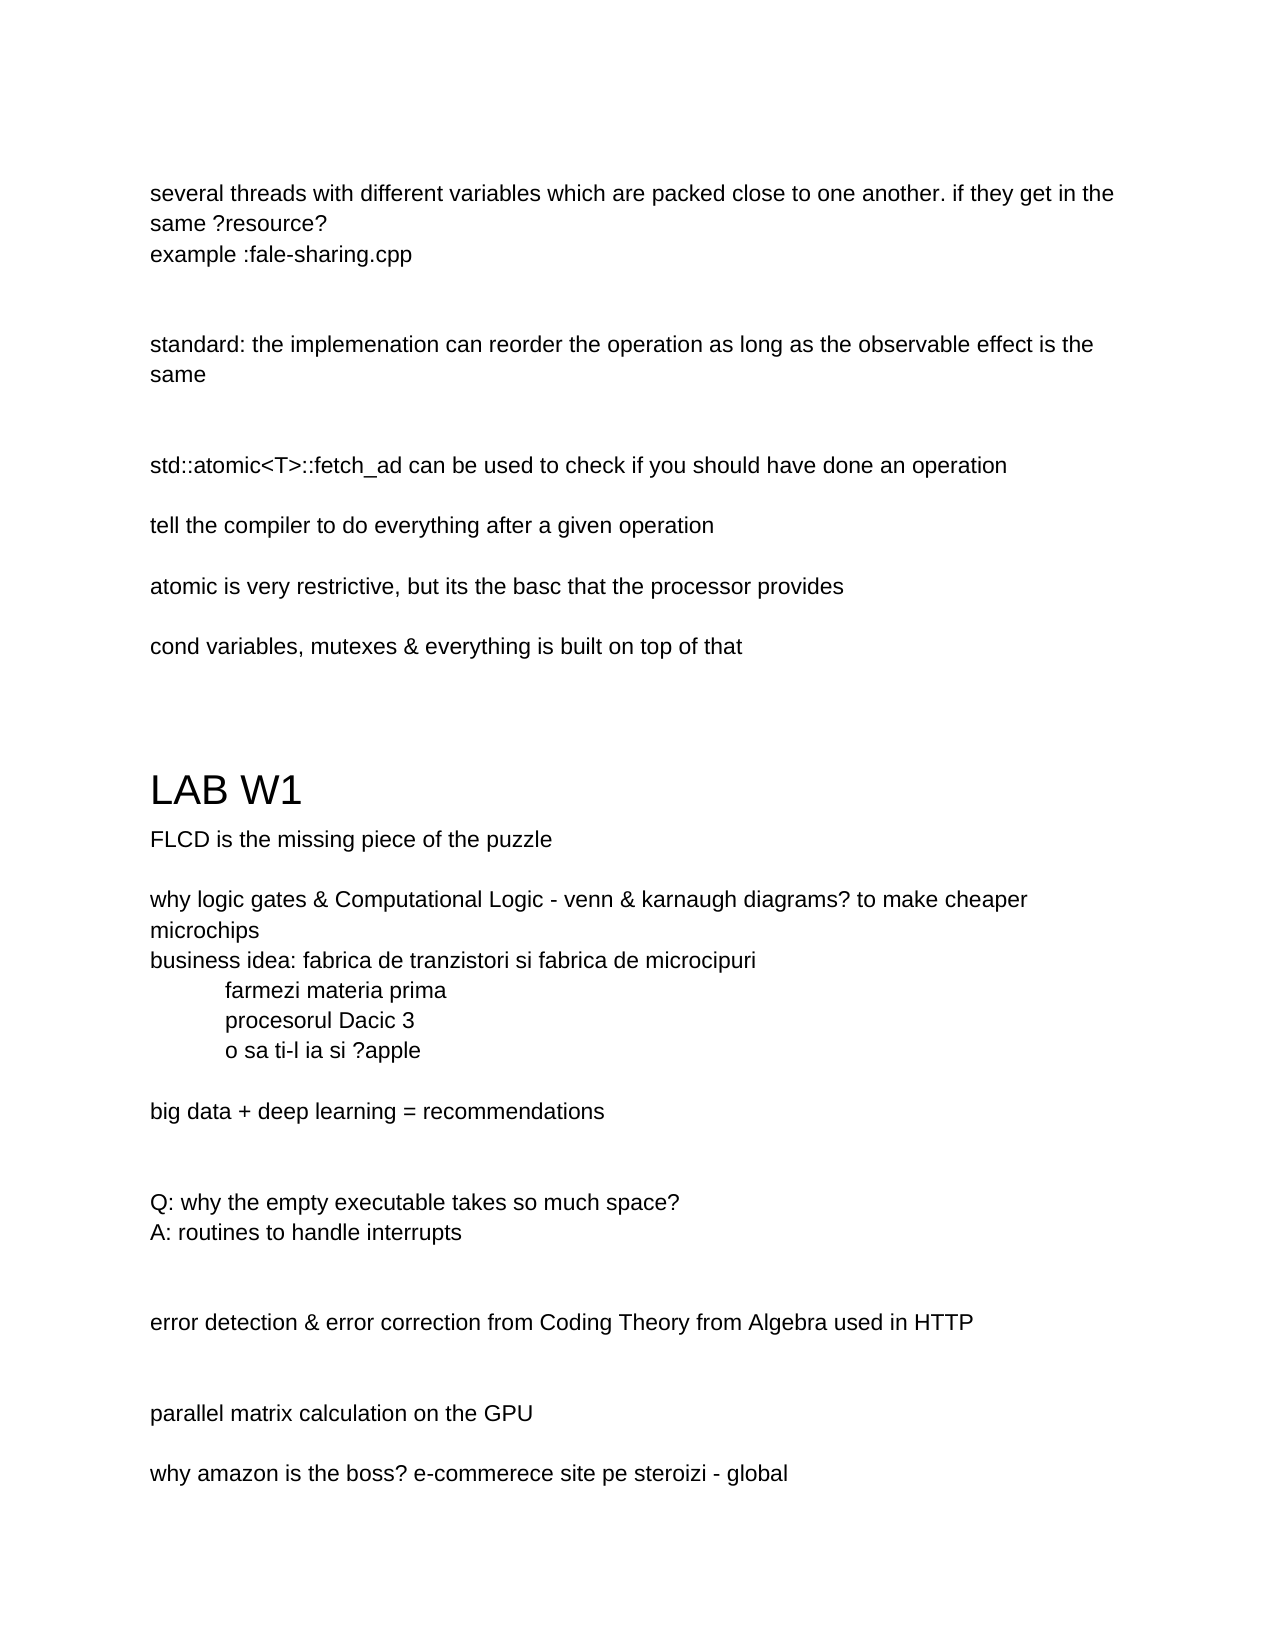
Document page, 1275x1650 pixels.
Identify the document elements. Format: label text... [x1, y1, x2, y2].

text procesorul Dacic 3 [150, 1007, 1125, 1034]
text why logic gates & Computational Logic - venn & karnaugh diagrams? to make cheaper microchips [150, 886, 1125, 943]
text std::atomic<T>::fetch_ad can be used to check if you should have done an operation [150, 452, 1125, 478]
text tell the compiler to do everything after a given operation [150, 512, 1125, 539]
text error detection & error correction from Coding Theory from Algebra used in HTTP [150, 1309, 1125, 1336]
text several threads with different variables which are packed close to one another. if they get in the same ?resource? [150, 180, 1125, 237]
text business idea: fabrica de tranzistori si fabrica de microcipuri [150, 947, 1125, 973]
subtitle LAB W1 [150, 766, 1125, 813]
text farmezi materia prima [150, 977, 1125, 1003]
text parallel matrix calculation on the GPU [150, 1400, 1125, 1426]
text atomic is very restrictive, but its the basc that the processor provides [150, 573, 1125, 599]
text cond variables, mutexes & everything is built on top of that [150, 633, 1125, 660]
text o sa ti-l ia si ?apple [150, 1037, 1125, 1064]
text A: routines to handle interrupts [150, 1219, 1125, 1245]
text standard: the implemenation can reorder the operation as long as the observable effect is the same [150, 331, 1125, 388]
text big data + deep learning = recommendations [150, 1098, 1125, 1124]
text why amazon is the boss? e-commerece site pe steroizi - global [150, 1460, 1125, 1487]
text FLCD is the missing piece of the puzzle [150, 826, 1125, 852]
text Q: why the empty executable takes so much space? [150, 1188, 1125, 1215]
text example :fale-sharing.cpp [150, 241, 1125, 267]
